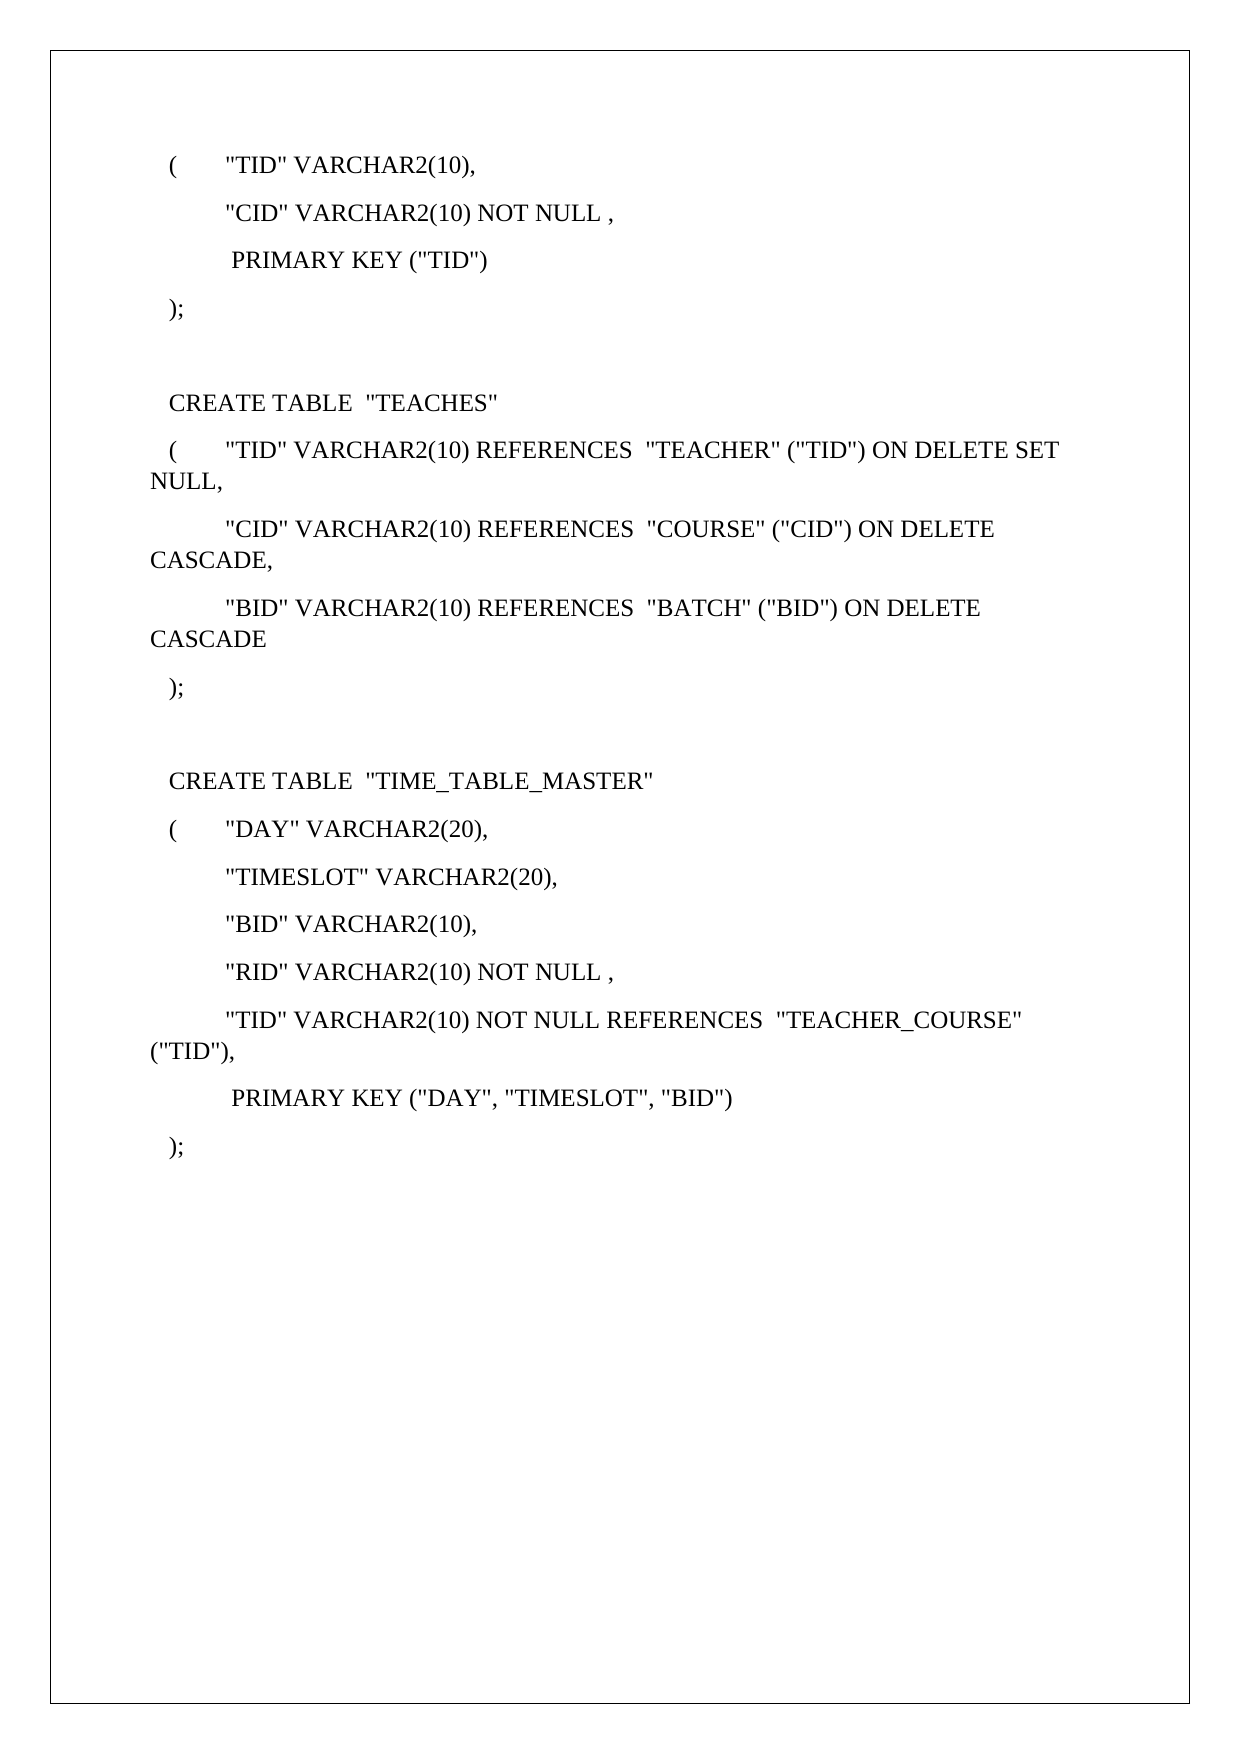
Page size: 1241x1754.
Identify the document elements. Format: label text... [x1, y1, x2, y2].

text "BID" VARCHAR2(10), [150, 909, 1090, 938]
text CREATE TABLE "TEACHES" [150, 388, 1090, 416]
text "RID" VARCHAR2(10) NOT NULL , [150, 957, 1090, 986]
text "BID" VARCHAR2(10) REFERENCES "BATCH" ("BID") ON DELETE CASCADE [150, 593, 1090, 653]
text ); [150, 672, 1090, 700]
text "CID" VARCHAR2(10) NOT NULL , [150, 198, 1090, 226]
text ); [150, 293, 1090, 322]
text "CID" VARCHAR2(10) REFERENCES "COURSE" ("CID") ON DELETE CASCADE, [150, 514, 1090, 574]
text "TIMESLOT" VARCHAR2(20), [150, 862, 1090, 890]
text ( "DAY" VARCHAR2(20), [150, 814, 1090, 843]
text CREATE TABLE "TIME_TABLE_MASTER" [150, 766, 1090, 795]
text ( "TID" VARCHAR2(10) REFERENCES "TEACHER" ("TID") ON DELETE SET NULL, [150, 435, 1090, 495]
text ( "TID" VARCHAR2(10), [150, 150, 1090, 179]
text PRIMARY KEY ("DAY", "TIMESLOT", "BID") [150, 1083, 1090, 1112]
text "TID" VARCHAR2(10) NOT NULL REFERENCES "TEACHER_COURSE" ("TID"), [150, 1005, 1090, 1064]
text ); [150, 1131, 1090, 1160]
text PRIMARY KEY ("TID") [150, 245, 1090, 274]
